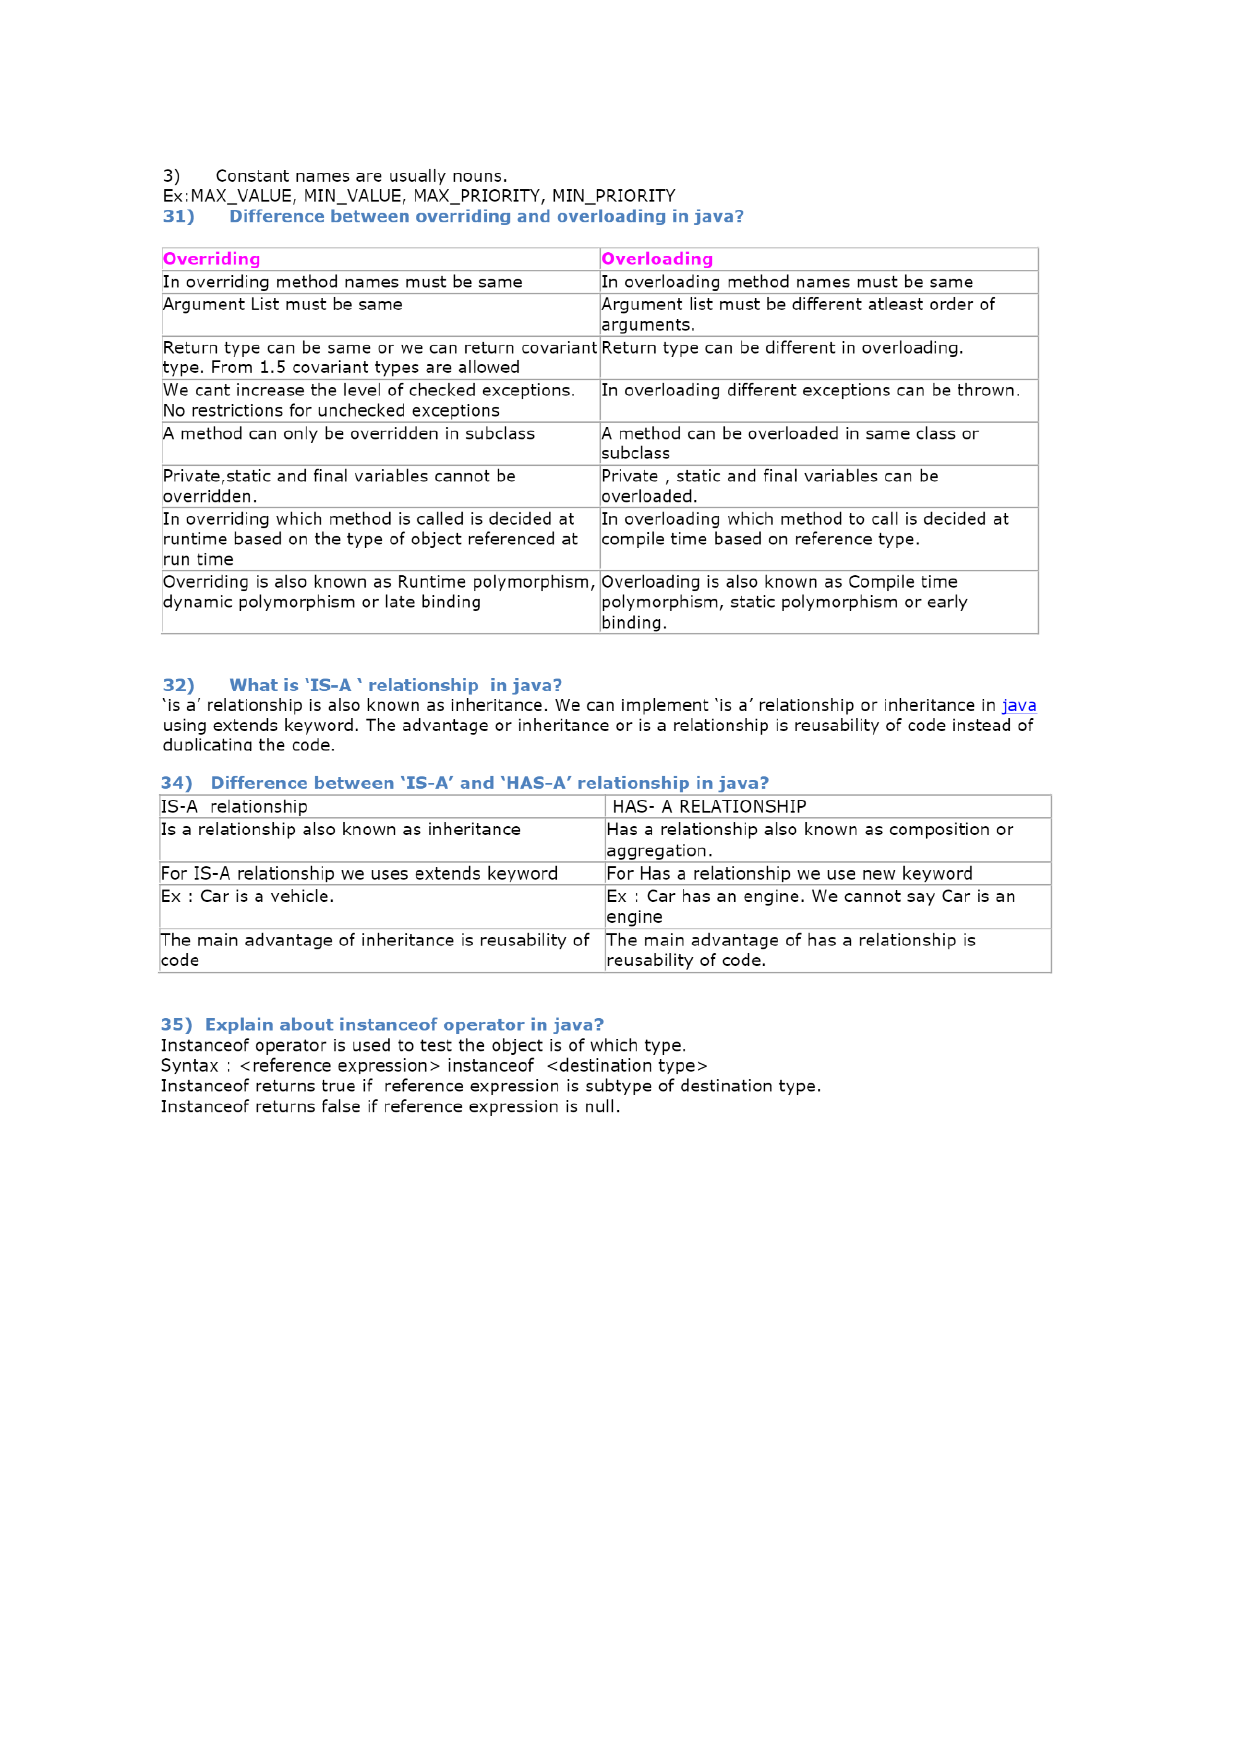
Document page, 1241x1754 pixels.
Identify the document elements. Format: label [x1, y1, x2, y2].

picture [150, 769, 1091, 1121]
picture [150, 150, 1091, 751]
